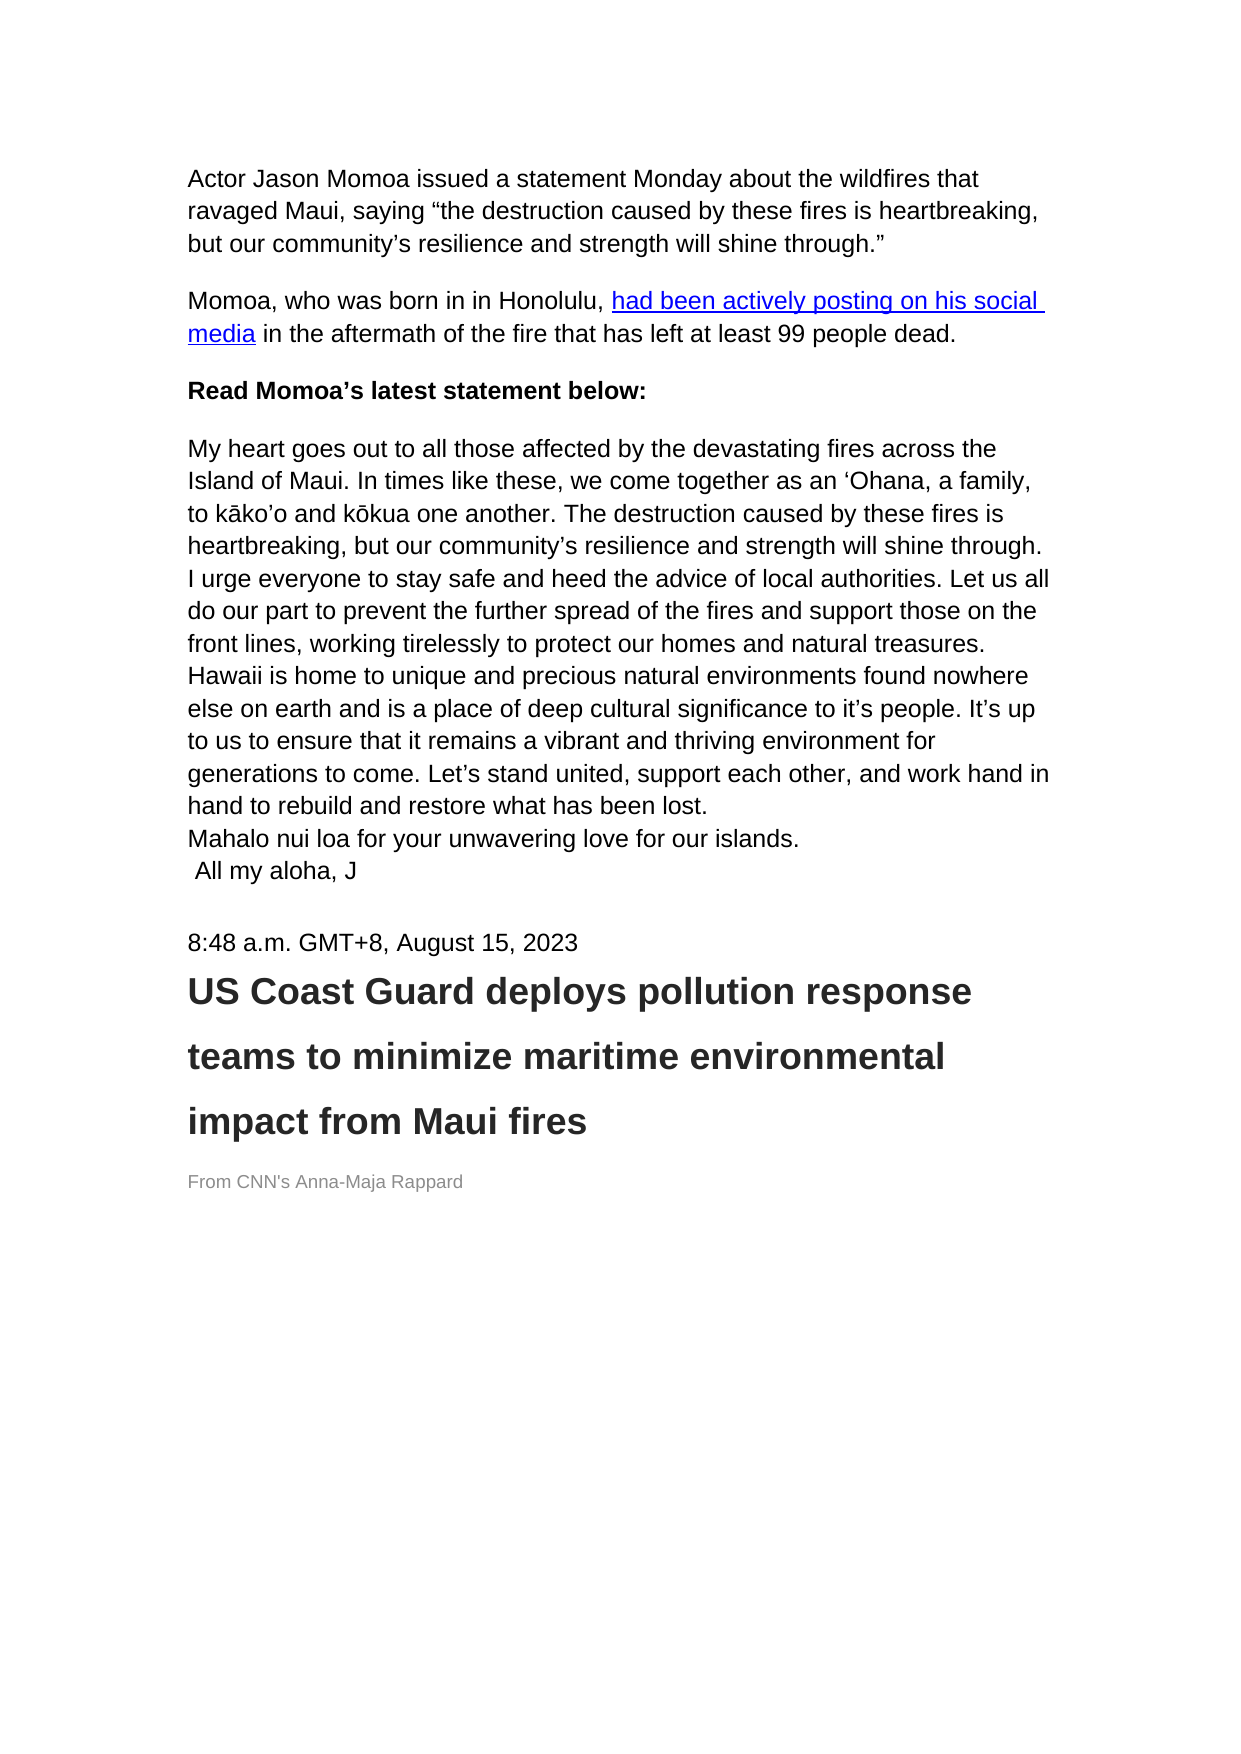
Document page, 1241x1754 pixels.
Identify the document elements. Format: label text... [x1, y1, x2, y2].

text Read Momoa’s latest statement below: [187, 374, 1053, 407]
text Momoa, who was born in in Honolulu, had been actively posting on his social media in the aftermath of the fire that has left at least 99 people dead. [187, 284, 1053, 349]
text 8:48 a.m. GMT+8, August 15, 2023 [187, 926, 1053, 958]
text US Coast Guard deploys pollution response teams to minimize maritime environmental impact from Maui fires [187, 958, 1053, 1153]
text My heart goes out to all those affected by the devastating fires across the Island of Maui. In times like these, we come together as an ‘Ohana, a family, to kāko’o and kōkua one another. The destruction caused by these fires is heartbreaking, but our community’s resilience and strength will shine through. I urge everyone to stay safe and heed the advice of local authorities. Let us all do our part to prevent the further spread of the fires and support those on the front lines, working tirelessly to protect our homes and natural treasures. Hawaii is home to unique and precious natural environments found nowhere else on earth and is a place of deep cultural significance to it’s people. It’s up to us to ensure that it remains a vibrant and thriving environment for generations to come. Let’s stand united, support each other, and work hand in hand to rebuild and restore what has been lost. Mahalo nui loa for your unwavering love for our islands. All my aloha, J [187, 432, 1053, 887]
text From CNN's Anna-Maja Rappard [187, 1166, 1053, 1198]
text Actor Jason Momoa issued a statement Monday about the wildfires that ravaged Maui, saying “the destruction caused by these fires is heartbreaking, but our community’s resilience and strength will shine through.” [187, 162, 1053, 259]
